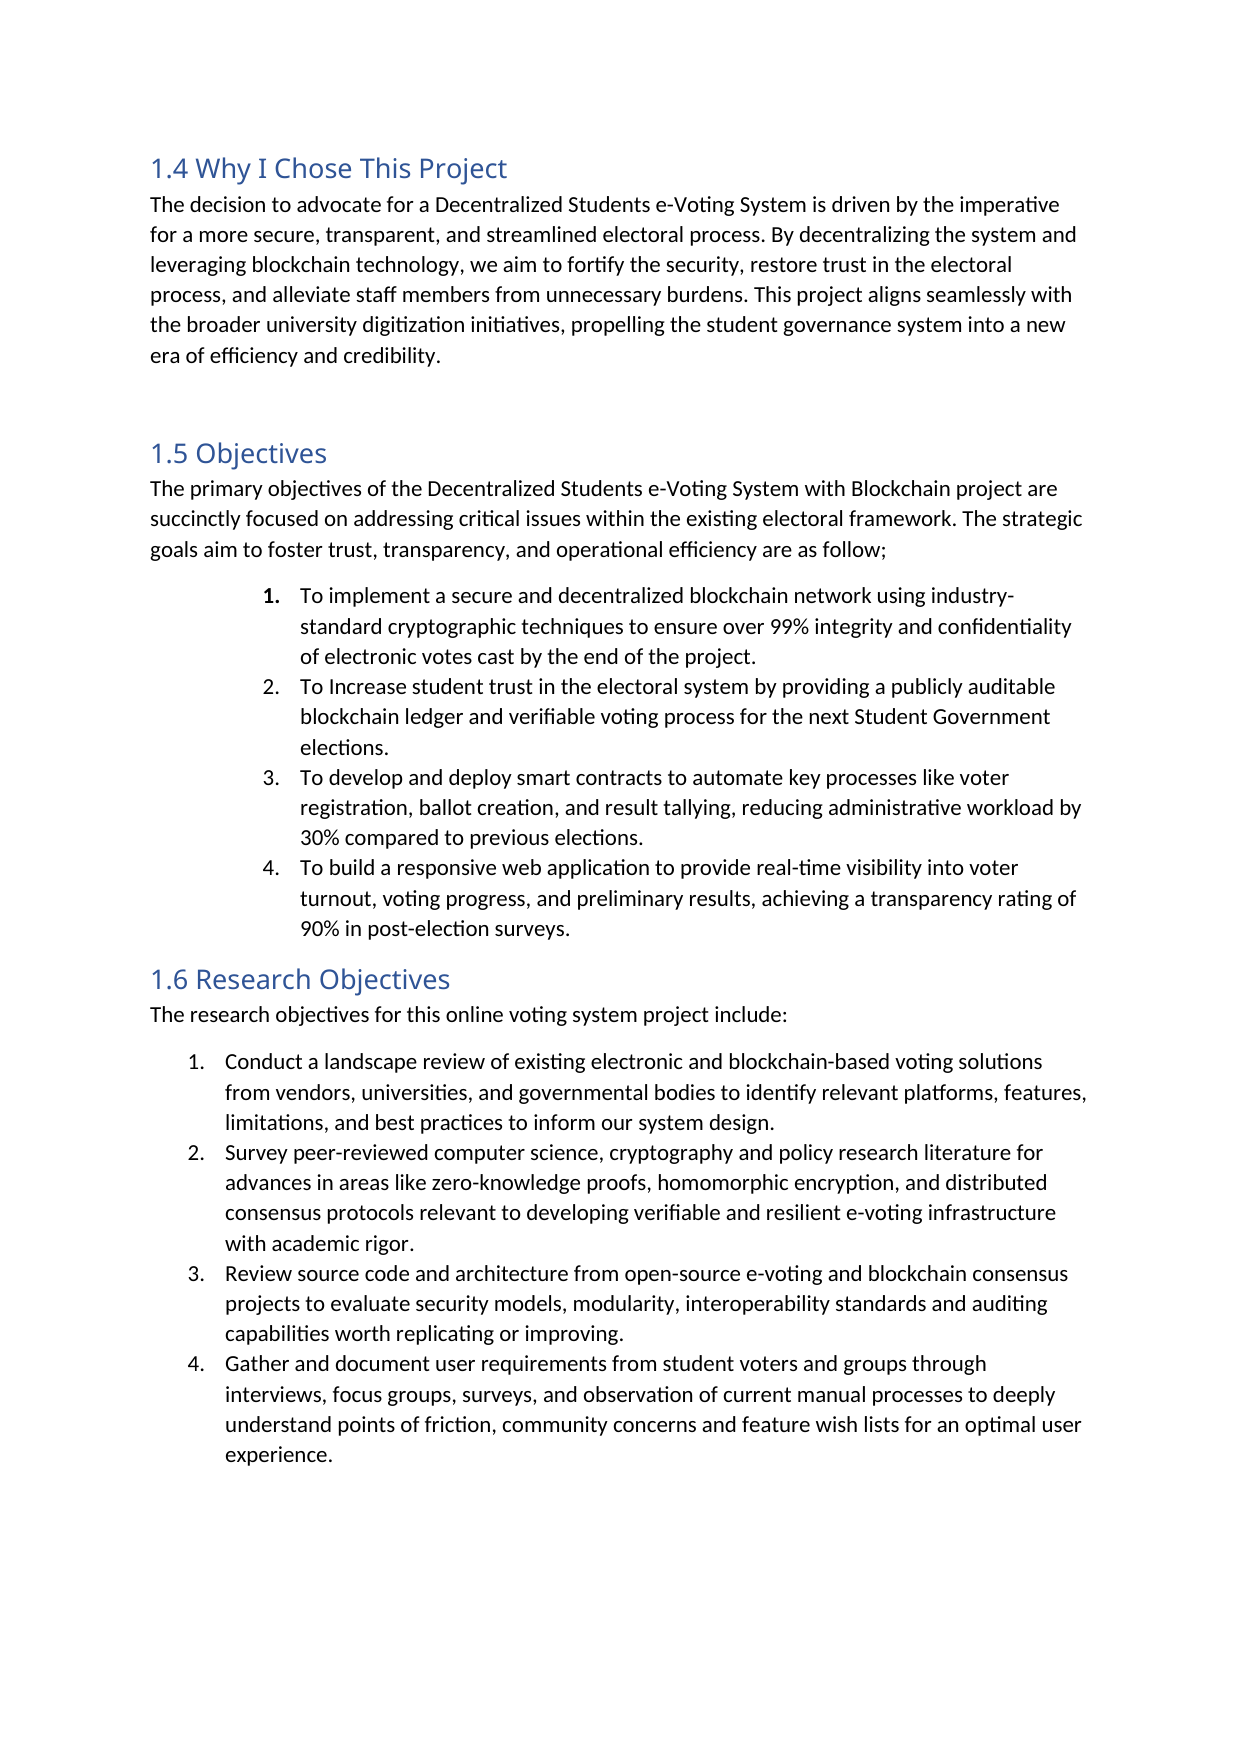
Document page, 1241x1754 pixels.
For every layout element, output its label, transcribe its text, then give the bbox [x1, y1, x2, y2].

subtitle 1.6 Research Objectives [150, 961, 1090, 998]
list Review source code and architecture from open-source e-voting and blockchain consensus projects to evaluate security models, modularity, interoperability standards and auditing capabilities worth replicating or improving. [187, 1259, 1090, 1347]
list Conduct a landscape review of existing electronic and blockchain-based voting solutions from vendors, universities, and governmental bodies to identify relevant platforms, features, limitations, and best practices to inform our system design. [187, 1047, 1090, 1136]
list Survey peer-reviewed computer science, cryptography and policy research literature for advances in areas like zero-knowledge proofs, homomorphic encryption, and distributed consensus protocols relevant to developing verifiable and resilient e-voting infrastructure with academic rigor. [187, 1138, 1090, 1257]
subtitle 1.4 Why I Chose This Project [150, 150, 1090, 187]
list To develop and deploy smart contracts to automate key processes like voter registration, ballot creation, and result tallying, reducing administrative workload by 30% compared to previous elections. [262, 763, 1090, 851]
list Gather and document user requirements from student voters and groups through interviews, focus groups, surveys, and observation of current manual processes to deeply understand points of friction, community concerns and feature wish lists for an optimal user experience. [187, 1349, 1090, 1468]
list To build a responsive web application to provide real-time visibility into voter turnout, voting progress, and preliminary results, achieving a transparency rating of 90% in post-election surveys. [262, 853, 1090, 942]
text The primary objectives of the Decentralized Students e-Voting System with Blockchain project are succinctly focused on addressing critical issues within the existing electoral framework. The strategic goals aim to foster trust, transparency, and operational efficiency are as follow; [150, 474, 1090, 563]
text The decision to advocate for a Decentralized Students e-Voting System is driven by the imperative for a more secure, transparent, and streamlined electoral process. By decentralizing the system and leveraging blockchain technology, we aim to fortify the security, restore trust in the electoral process, and alleviate staff members from unnecessary burdens. This project aligns seamlessly with the broader university digitization initiatives, propelling the student governance system into a new era of efficiency and credibility. [150, 190, 1090, 369]
text The research objectives for this online voting system project include: [150, 1001, 1090, 1029]
subtitle 1.5 Objectives [150, 434, 1090, 471]
list To implement a secure and decentralized blockchain network using industry-standard cryptographic techniques to ensure over 99% integrity and confidentiality of electronic votes cast by the end of the project. [262, 582, 1090, 670]
list To Increase student trust in the electoral system by providing a publicly auditable blockchain ledger and verifiable voting process for the next Student Government elections. [262, 672, 1090, 761]
